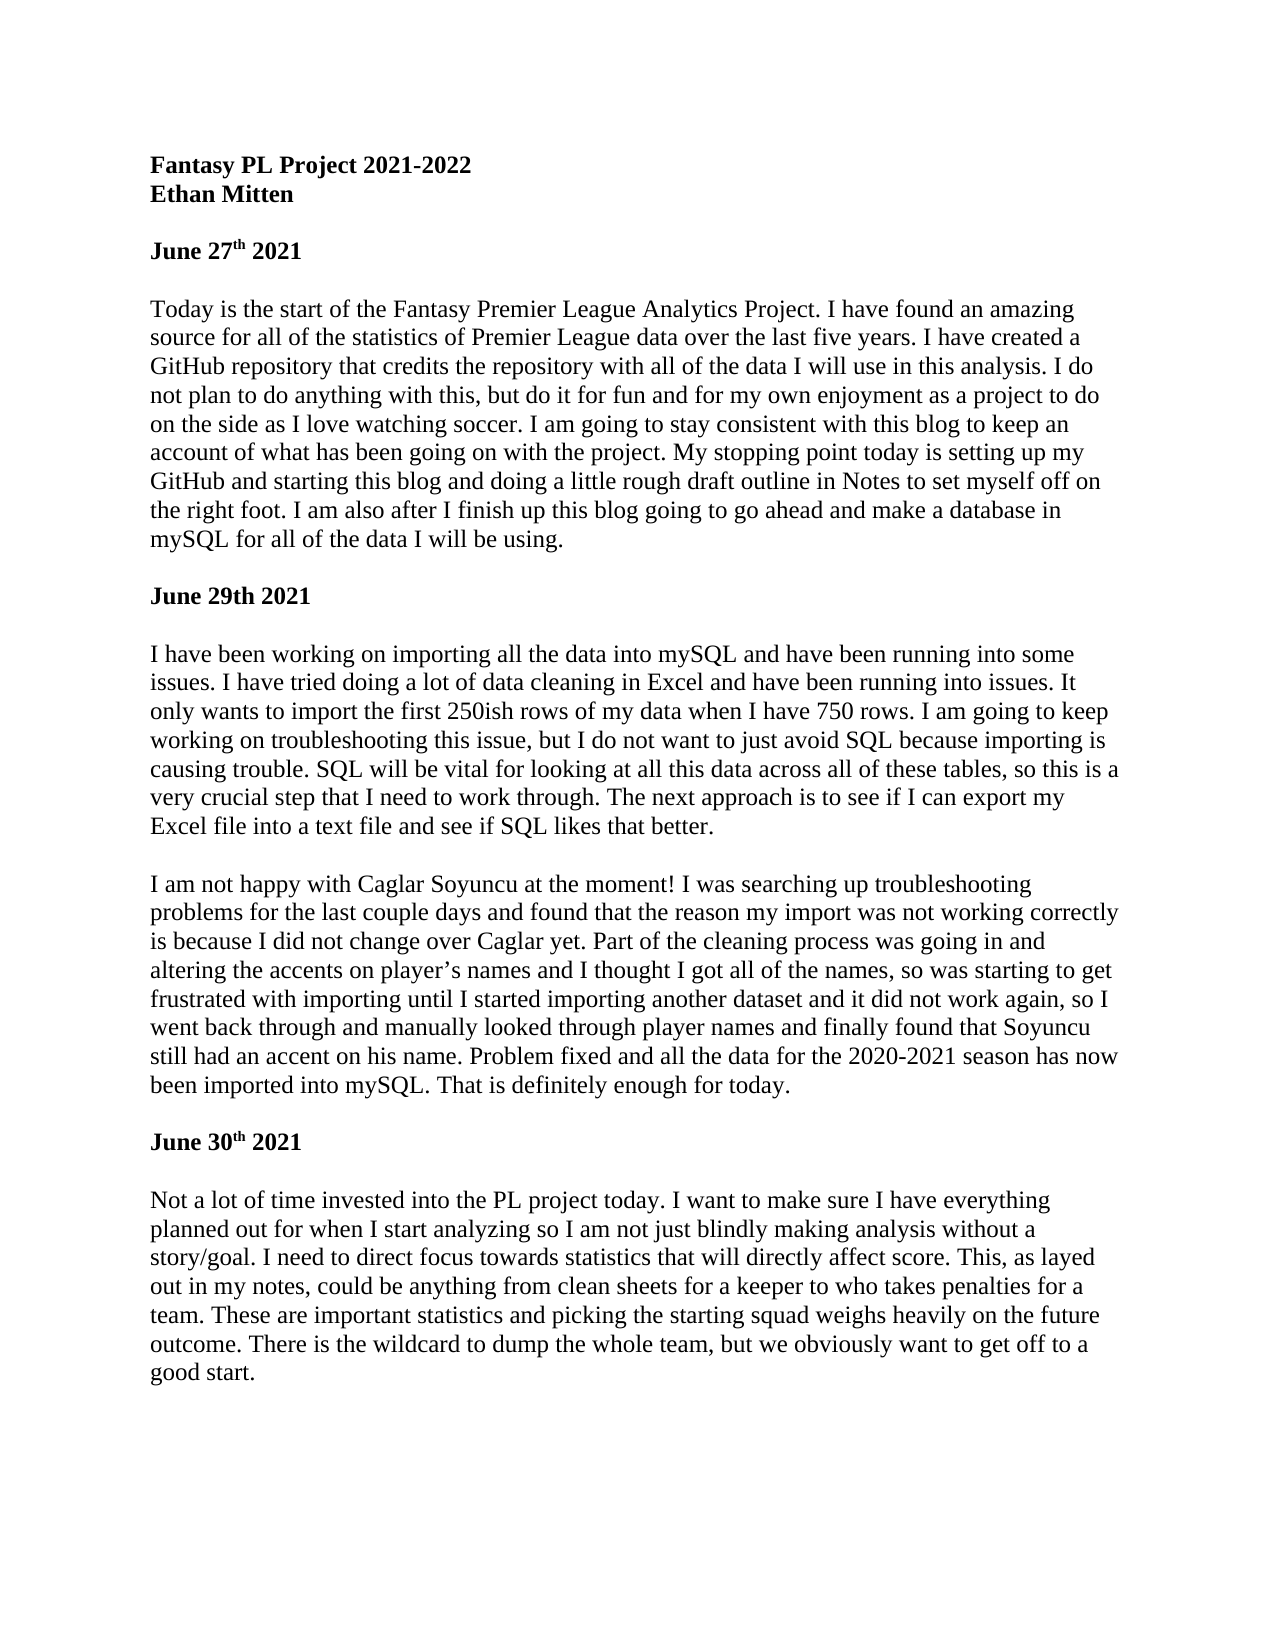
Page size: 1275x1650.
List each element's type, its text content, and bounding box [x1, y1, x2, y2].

text Today is the start of the Fantasy Premier League Analytics Project. I have found an amazing source for all of the statistics of Premier League data over the last five years. I have created a GitHub repository that credits the repository with all of the data I will use in this analysis. I do not plan to do anything with this, but do it for fun and for my own enjoyment as a project to do on the side as I love watching soccer. I am going to stay consistent with this blog to keep an account of what has been going on with the project. My stopping point today is setting up my GitHub and starting this blog and doing a little rough draft outline in Notes to set myself off on the right foot. I am also after I finish up this blog going to go ahead and make a database in mySQL for all of the data I will be using. [150, 294, 1125, 552]
text I am not happy with Caglar Soyuncu at the moment! I was searching up troubleshooting problems for the last couple days and found that the reason my import was not working correctly is because I did not change over Caglar yet. Part of the cleaning process was going in and altering the accents on player’s names and I thought I got all of the names, so was starting to get frustrated with importing until I started importing another dataset and it did not work again, so I went back through and manually looked through player names and finally found that Soyuncu still had an accent on his name. Problem fixed and all the data for the 2020-2021 season has now been imported into mySQL. That is definitely enough for today. [150, 869, 1125, 1099]
text Fantasy PL Project 2021-2022 [150, 150, 1125, 179]
text June 30th 2021 [150, 1127, 1125, 1156]
text Not a lot of time invested into the PL project today. I want to make sure I have everything planned out for when I start analyzing so I am not just blindly making analysis without a story/goal. I need to direct focus towards statistics that will directly affect score. This, as layed out in my notes, could be anything from clean sheets for a keeper to who takes penalties for a team. These are important statistics and picking the starting squad weighs heavily on the future outcome. There is the wildcard to dump the whole team, but we obviously want to get off to a good start. [150, 1185, 1125, 1386]
text June 27th 2021 [150, 236, 1125, 265]
text Ethan Mitten [150, 179, 1125, 207]
text June 29th 2021 [150, 581, 1125, 610]
text I have been working on importing all the data into mySQL and have been running into some issues. I have tried doing a lot of data cleaning in Excel and have been running into issues. It only wants to import the first 250ish rows of my data when I have 750 rows. I am going to keep working on troubleshooting this issue, but I do not want to just avoid SQL because importing is causing trouble. SQL will be vital for looking at all this data across all of these tables, so this is a very crucial step that I need to work through. The next approach is to see if I can export my Excel file into a text file and see if SQL likes that better. [150, 639, 1125, 840]
